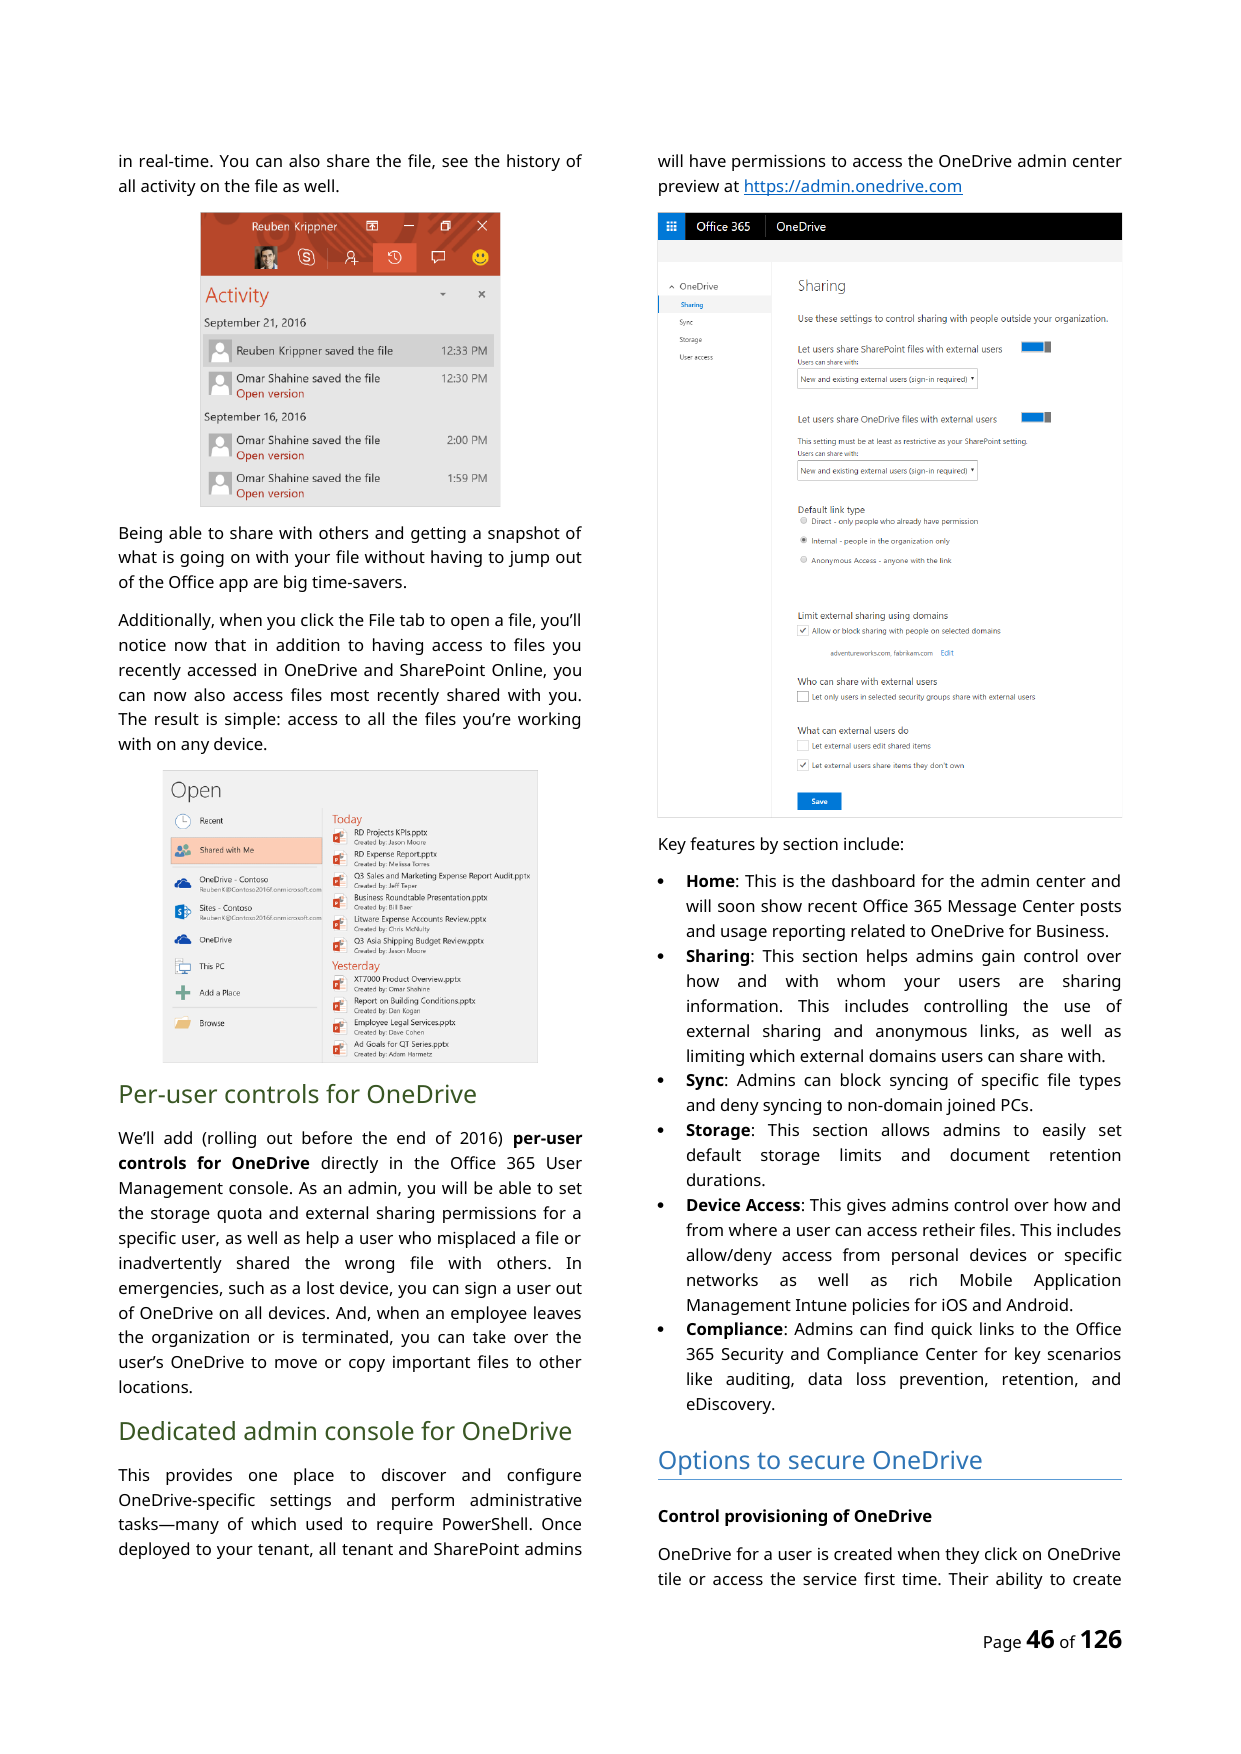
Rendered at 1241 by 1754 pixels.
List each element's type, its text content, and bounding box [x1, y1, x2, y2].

subtitle Options to secure OneDrive [658, 1443, 1122, 1479]
text Control provisioning of OneDrive [658, 1505, 1122, 1527]
text We’ll add (rolling out before the end of 2016) per-user controls for OneDrive directly in the Office 365 User Management console. As an admin, you will be able to set the storage quota and external sharing permissions for a specific user, as well as help a user who misplaced a file or inadvertently shared the wrong file with others. In emergencies, such as a lost device, you can sign a user out of OneDrive on all devices. And, when an employee leaves the organization or is terminated, you can take over the user’s OneDrive to move or copy important files to other locations. [118, 1127, 583, 1399]
picture [162, 770, 538, 1063]
list Device Access: This gives admins control over how and from where a user can access retheir files. This includes allow/deny access from personal devices or specific networks as well as rich Mobile Application Management Intune policies for iOS and Android. [658, 1193, 1122, 1316]
list Home: This is the dashboard for the admin center and will soon show recent Office 365 Message Center posts and usage reporting related to OneDrive for Business. [658, 870, 1122, 942]
list Compliance: Admins can find quick links to the Office 365 Security and Compliance Center for key scenarios like auditing, data loss prevention, retention, and eDiscovery. [658, 1318, 1122, 1415]
text Additionally, when you click the File tab to open a file, you’ll notice now that in addition to having access to files you recently accessed in OneDrive and SharePoint Online, you can now also access files most recently shared with you. The result is simple: access to all the files you’re working with on any device. [118, 608, 583, 756]
picture [657, 212, 1123, 818]
subtitle Dedicated admin console for OneDrive [118, 1413, 583, 1447]
text Being able to share with others and getting a snapshot of what is going on with your file without having to jump out of the Office app are big time-savers. [118, 521, 583, 594]
text This provides one place to discover and configure OneDrive-specific settings and perform administrative tasks—many of which used to require PowerShell. Once deployed to your tenant, all tenant and SharePoint admins will have permissions to access the OneDrive admin center preview at https://admin.onedrive.com [118, 1463, 583, 1561]
list Sharing: This section helps admins gain control over how and with whom your users are sharing information. This includes controlling the use of external sharing and anonymous links, as well as limiting which external domains users can share with. [658, 944, 1122, 1067]
list Storage: This section allows admins to easily set default storage limits and document retention durations. [658, 1119, 1122, 1191]
picture [200, 212, 501, 507]
list Sync: Admins can block syncing of specific file types and deny syncing to non-domain joined PCs. [658, 1069, 1122, 1117]
subtitle Per-user controls for OneDrive [118, 1077, 583, 1111]
text Key features by section include: [658, 832, 1122, 855]
text This provides one place to discover and configure OneDrive-specific settings and perform administrative tasks—many of which used to require PowerShell. Once deployed to your tenant, all tenant and SharePoint admins will have permissions to access the OneDrive admin center preview at https://admin.onedrive.com [658, 150, 1122, 198]
